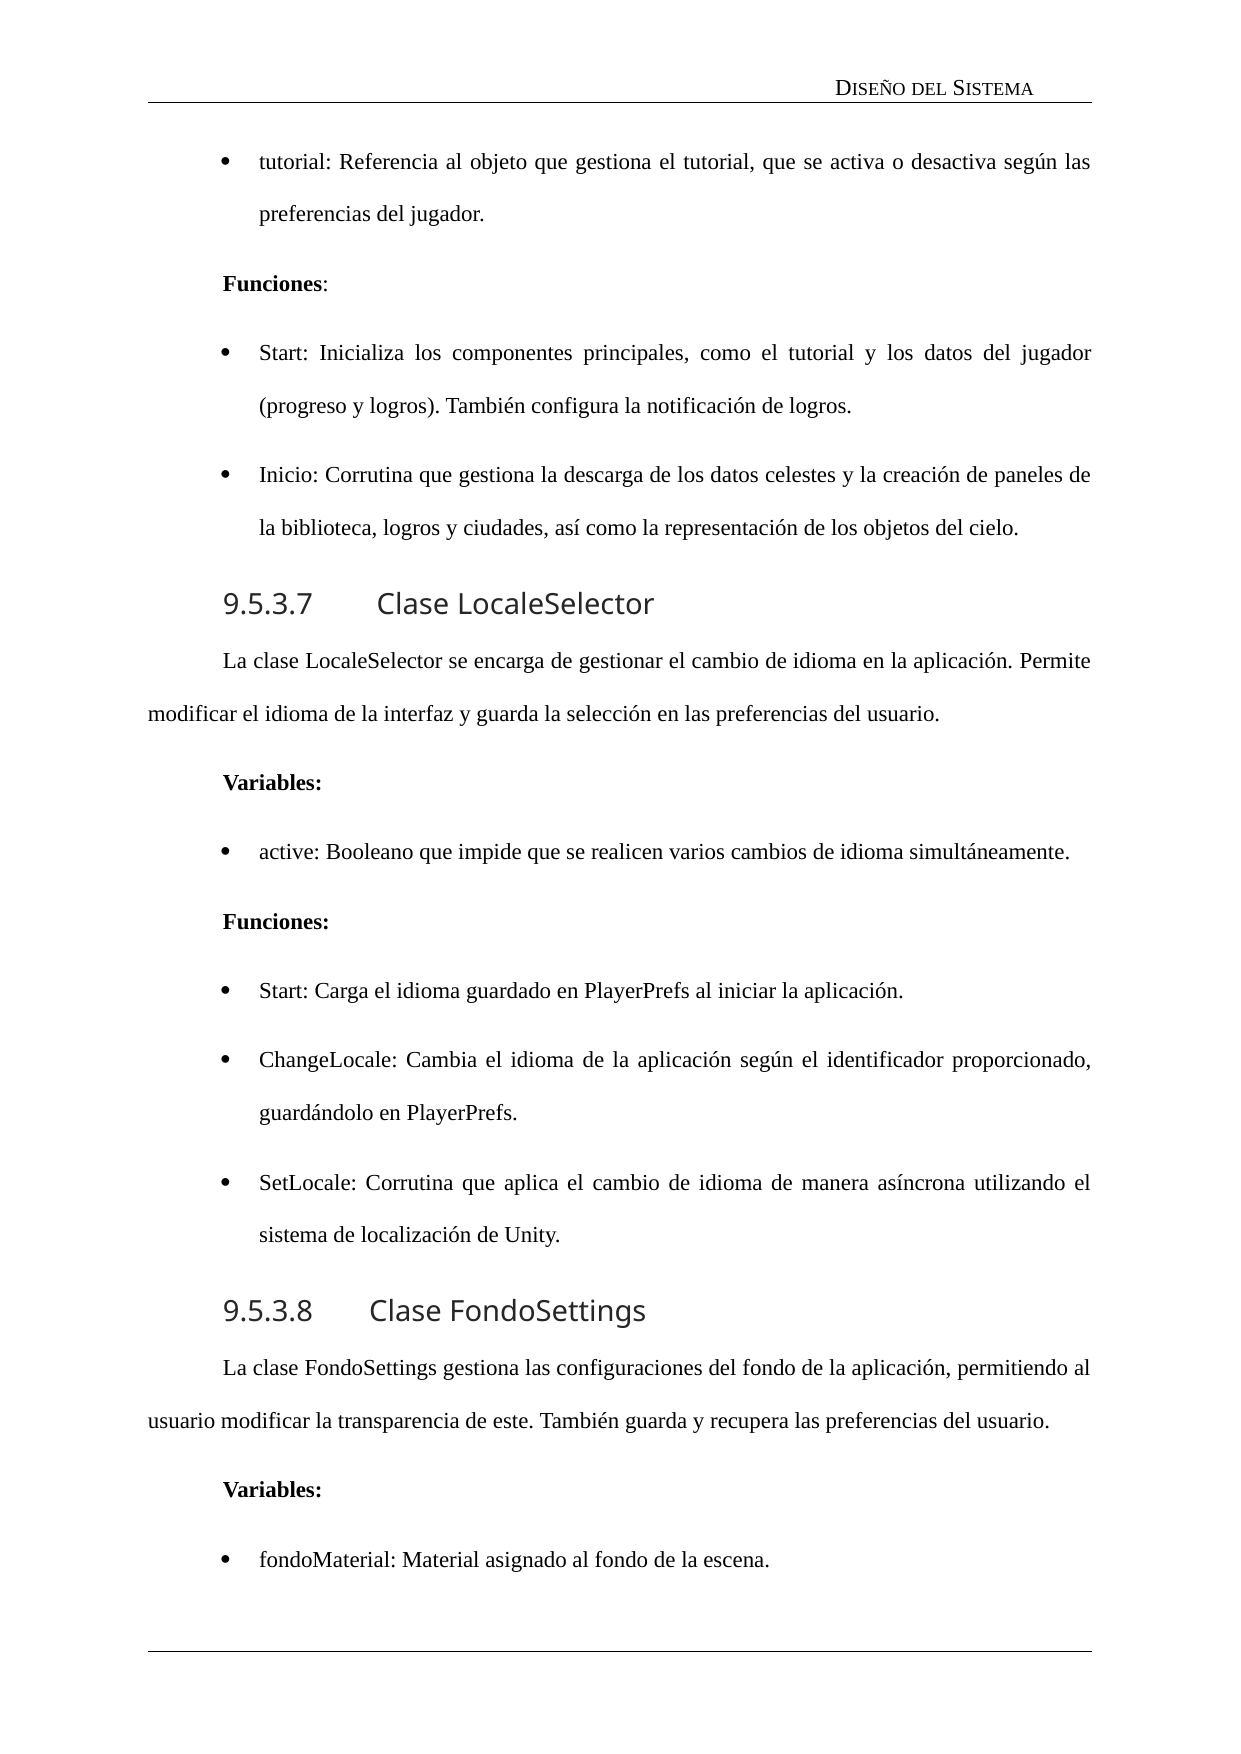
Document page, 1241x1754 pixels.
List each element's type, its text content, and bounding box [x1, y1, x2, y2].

list Start: Inicializa los componentes principales, como el tutorial y los datos del jugador (progreso y logros). También configura la notificación de logros. [221, 339, 1092, 418]
list tutorial: Referencia al objeto que gestiona el tutorial, que se activa o desactiva según las preferencias del jugador. [221, 148, 1092, 227]
text Funciones: [148, 908, 1092, 934]
text Variables: [148, 1476, 1092, 1503]
subtitle Clase LocaleSelector [148, 583, 1092, 623]
list active: Booleano que impide que se realicen varios cambios de idioma simultáneamente. [221, 838, 1092, 865]
text Variables: [148, 769, 1092, 795]
text La clase LocaleSelector se encarga de gestionar el cambio de idioma en la aplicación. Permite modificar el idioma de la interfaz y guarda la selección en las preferencias del usuario. [148, 647, 1092, 726]
text La clase FondoSettings gestiona las configuraciones del fondo de la aplicación, permitiendo al usuario modificar la transparencia de este. También guarda y recupera las preferencias del usuario. [148, 1354, 1092, 1433]
list fondoMaterial: Material asignado al fondo de la escena. [221, 1546, 1092, 1572]
list SetLocale: Corrutina que aplica el cambio de idioma de manera asíncrona utilizando el sistema de localización de Unity. [221, 1169, 1092, 1248]
list ChangeLocale: Cambia el idioma de la aplicación según el identificador proporcionado, guardándolo en PlayerPrefs. [221, 1047, 1092, 1126]
subtitle Clase FondoSettings [148, 1291, 1092, 1330]
list Inicio: Corrutina que gestiona la descarga de los datos celestes y la creación de paneles de la biblioteca, logros y ciudades, así como la representación de los objetos del cielo. [221, 461, 1092, 540]
text Funciones: [148, 270, 1092, 296]
list Start: Carga el idioma guardado en PlayerPrefs al iniciar la aplicación. [221, 977, 1092, 1003]
